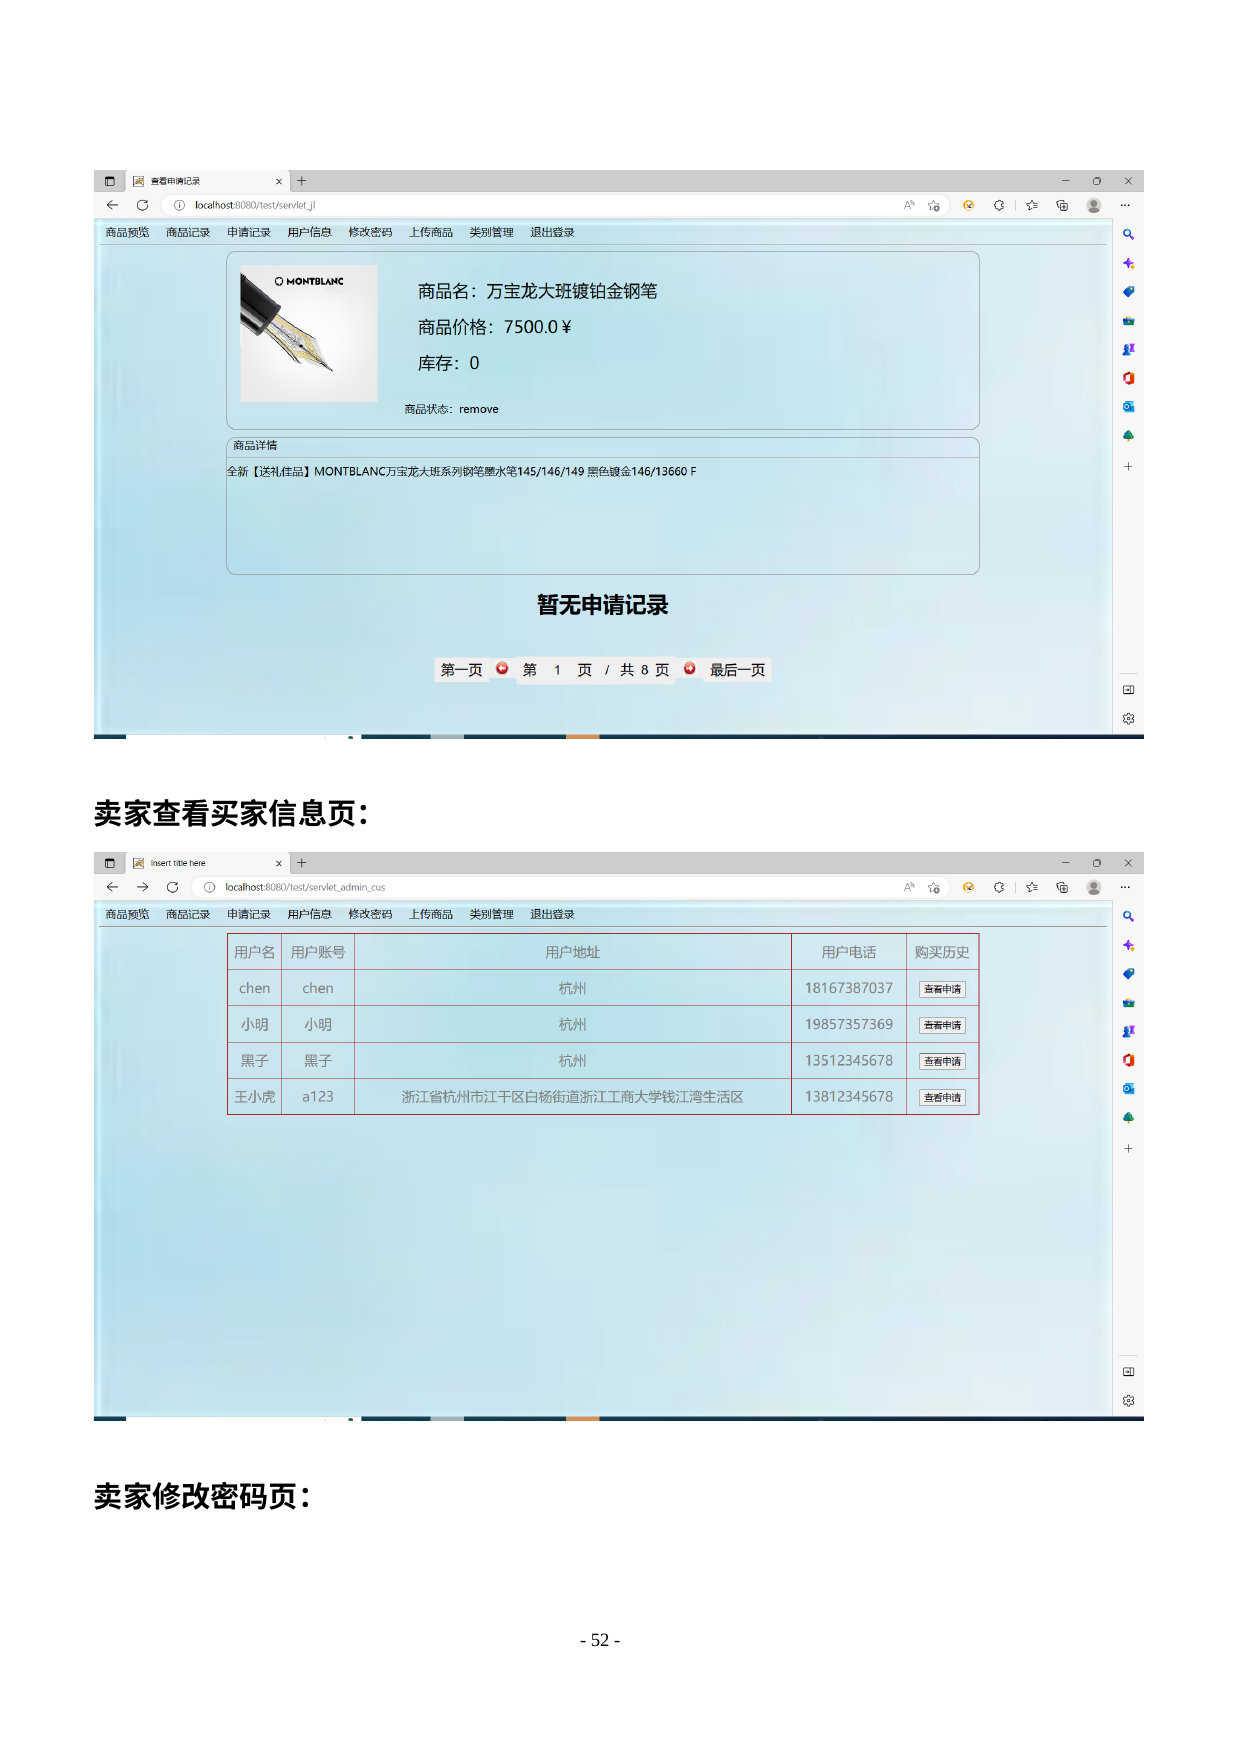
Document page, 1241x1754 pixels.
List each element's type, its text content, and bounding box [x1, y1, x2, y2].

picture [93, 170, 1144, 739]
picture [93, 852, 1144, 1421]
text 卖家修改密码页： [94, 1462, 1144, 1527]
text 卖家查看买家信息页： [94, 779, 1144, 844]
